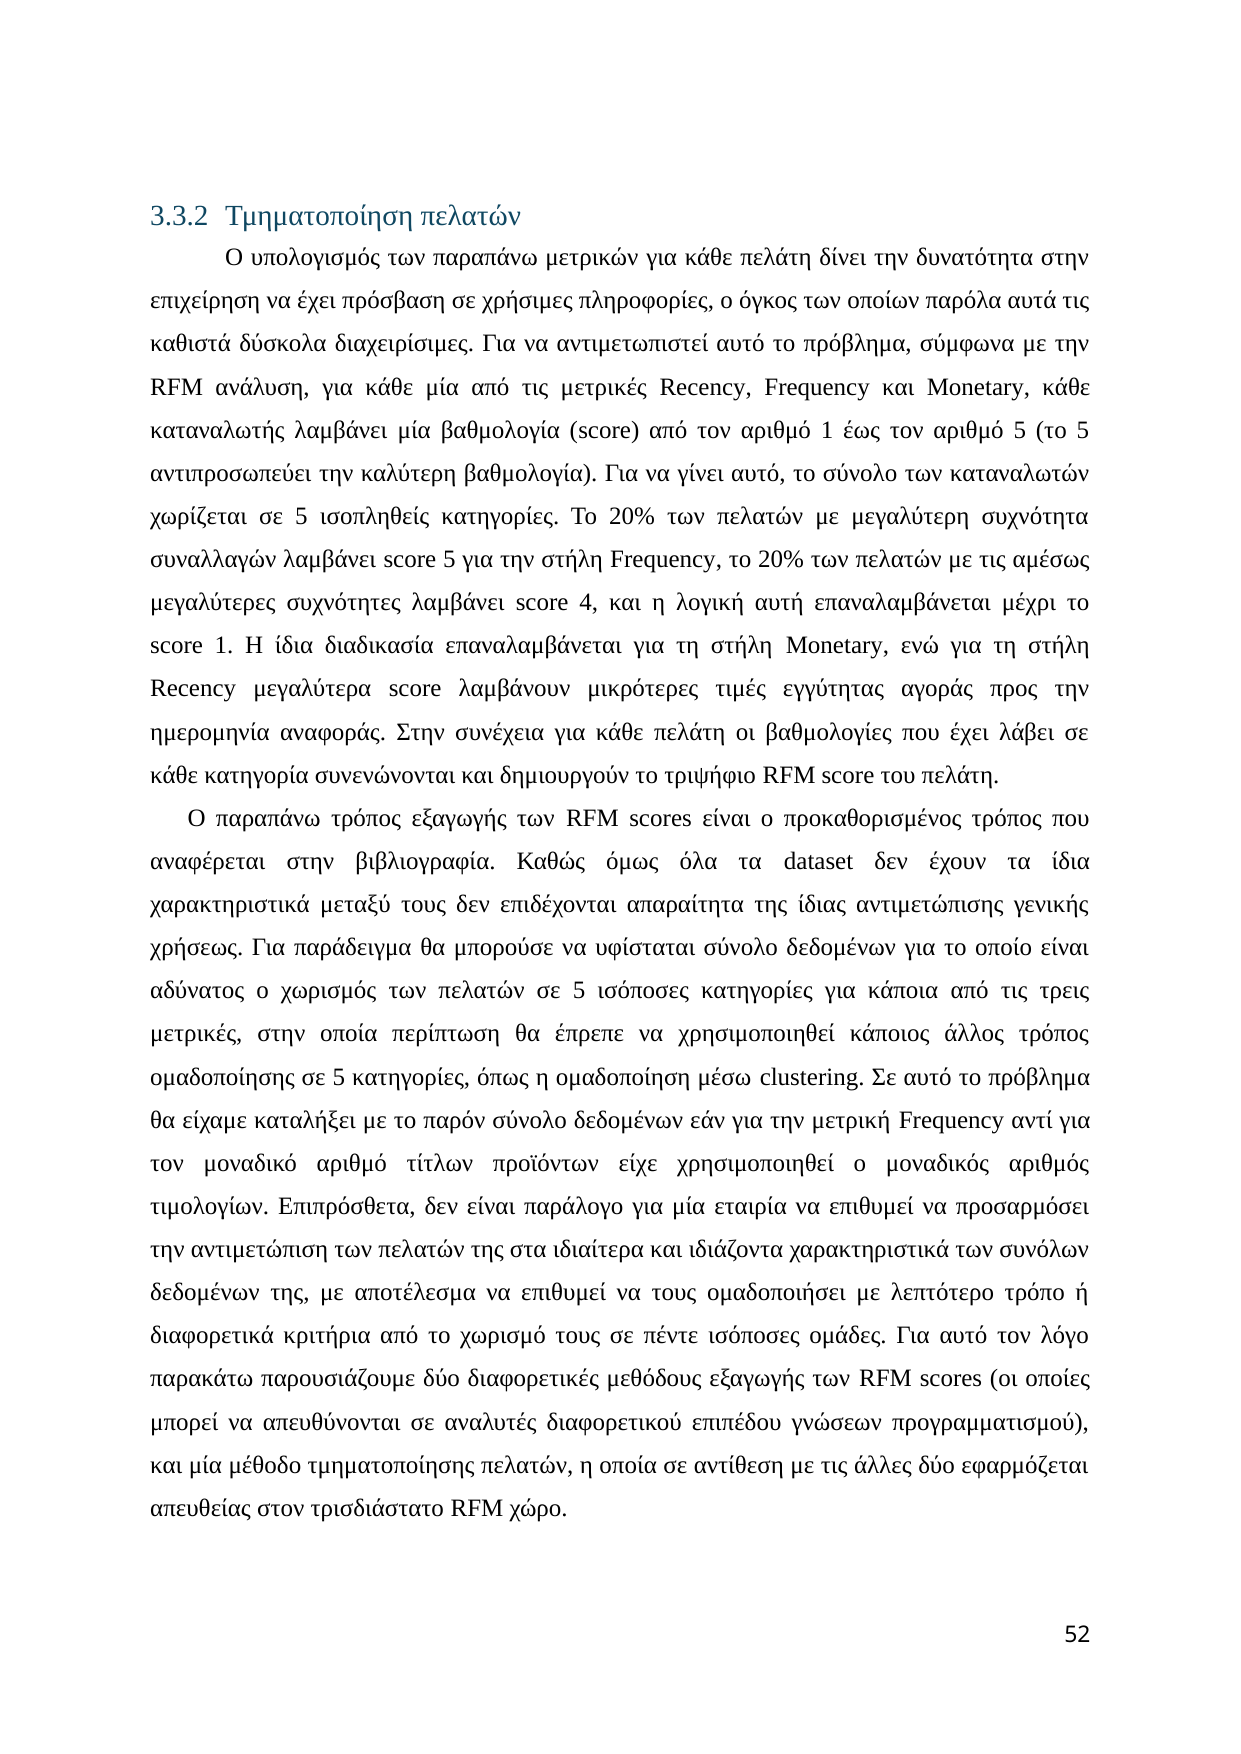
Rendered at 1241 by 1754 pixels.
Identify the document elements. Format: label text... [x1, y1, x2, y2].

subtitle Τμηματοποίηση πελατών [150, 198, 1090, 231]
list Ο παραπάνω τρόπος εξαγωγής των RFM scores είναι ο προκαθορισμένος τρόπος που αναφέρεται στην βιβλιογραφία. Καθώς όμως όλα τα dataset δεν έχουν τα ίδια χαρακτηριστικά μεταξύ τους δεν επιδέχονται απαραίτητα της ίδιας αντιμετώπισης γενικής χρήσεως. Για παράδειγμα θα μπορούσε να υφίσταται σύνολο δεδομένων για το οποίο είναι αδύνατος ο χωρισμός των πελατών σε 5 ισόποσες κατηγορίες για κάποια από τις τρεις μετρικές, στην οποία περίπτωση θα έπρεπε να χρησιμοποιηθεί κάποιος άλλος τρόπος ομαδοποίησης σε 5 κατηγορίες, όπως η ομαδοποίηση μέσω clustering. Σε αυτό το πρόβλημα θα είχαμε καταλήξει με το παρόν σύνολο δεδομένων εάν για την μετρική Frequency αντί για τον μοναδικό αριθμό τίτλων προϊόντων είχε χρησιμοποιηθεί ο μοναδικός αριθμός τιμολογίων. Επιπρόσθετα, δεν είναι παράλογο για μία εταιρία να επιθυμεί να προσαρμόσει την αντιμετώπιση των πελατών της στα ιδιαίτερα και ιδιάζοντα χαρακτηριστικά των συνόλων δεδομένων της, με αποτέλεσμα να επιθυμεί να τους ομαδοποιήσει με λεπτότερο τρόπο ή διαφορετικά κριτήρια από το χωρισμό τους σε πέντε ισόποσες ομάδες. Για αυτό τον λόγο παρακάτω παρουσιάζουμε δύο διαφορετικές μεθόδους εξαγωγής των RFM scores (οι οποίες μπορεί να απευθύνονται σε αναλυτές διαφορετικού επιπέδου γνώσεων προγραμματισμού), και μία μέθοδο τμηματοποίησης πελατών, η οποία σε αντίθεση με τις άλλες δύο εφαρμόζεται απευθείας στον τρισδιάστατο RFM χώρο. [150, 803, 1090, 1522]
list Ο υπολογισμός των παραπάνω μετρικών για κάθε πελάτη δίνει την δυνατότητα στην επιχείρηση να έχει πρόσβαση σε χρήσιμες πληροφορίες, ο όγκος των οποίων παρόλα αυτά τις καθιστά δύσκολα διαχειρίσιμες. Για να αντιμετωπιστεί αυτό το πρόβλημα, σύμφωνα με την RFM ανάλυση, για κάθε μία από τις μετρικές Recency, Frequency και Monetary, κάθε καταναλωτής λαμβάνει μία βαθμολογία (score) από τον αριθμό 1 έως τον αριθμό 5 (το 5 αντιπροσωπεύει την καλύτερη βαθμολογία). Για να γίνει αυτό, το σύνολο των καταναλωτών χωρίζεται σε 5 ισοπληθείς κατηγορίες. Το 20% των πελατών με μεγαλύτερη συχνότητα συναλλαγών λαμβάνει score 5 για την στήλη Frequency, το 20% των πελατών με τις αμέσως μεγαλύτερες συχνότητες λαμβάνει score 4, και η λογική αυτή επαναλαμβάνεται μέχρι το score 1. Η ίδια διαδικασία επαναλαμβάνεται για τη στήλη Monetary, ενώ για τη στήλη Recency μεγαλύτερα score λαμβάνουν μικρότερες τιμές εγγύτητας αγοράς προς την ημερομηνία αναφοράς. Στην συνέχεια για κάθε πελάτη οι βαθμολογίες που έχει λάβει σε κάθε κατηγορία συνενώνονται και δημιουργούν το τριψήφιο RFM score του πελάτη. [150, 242, 1090, 788]
